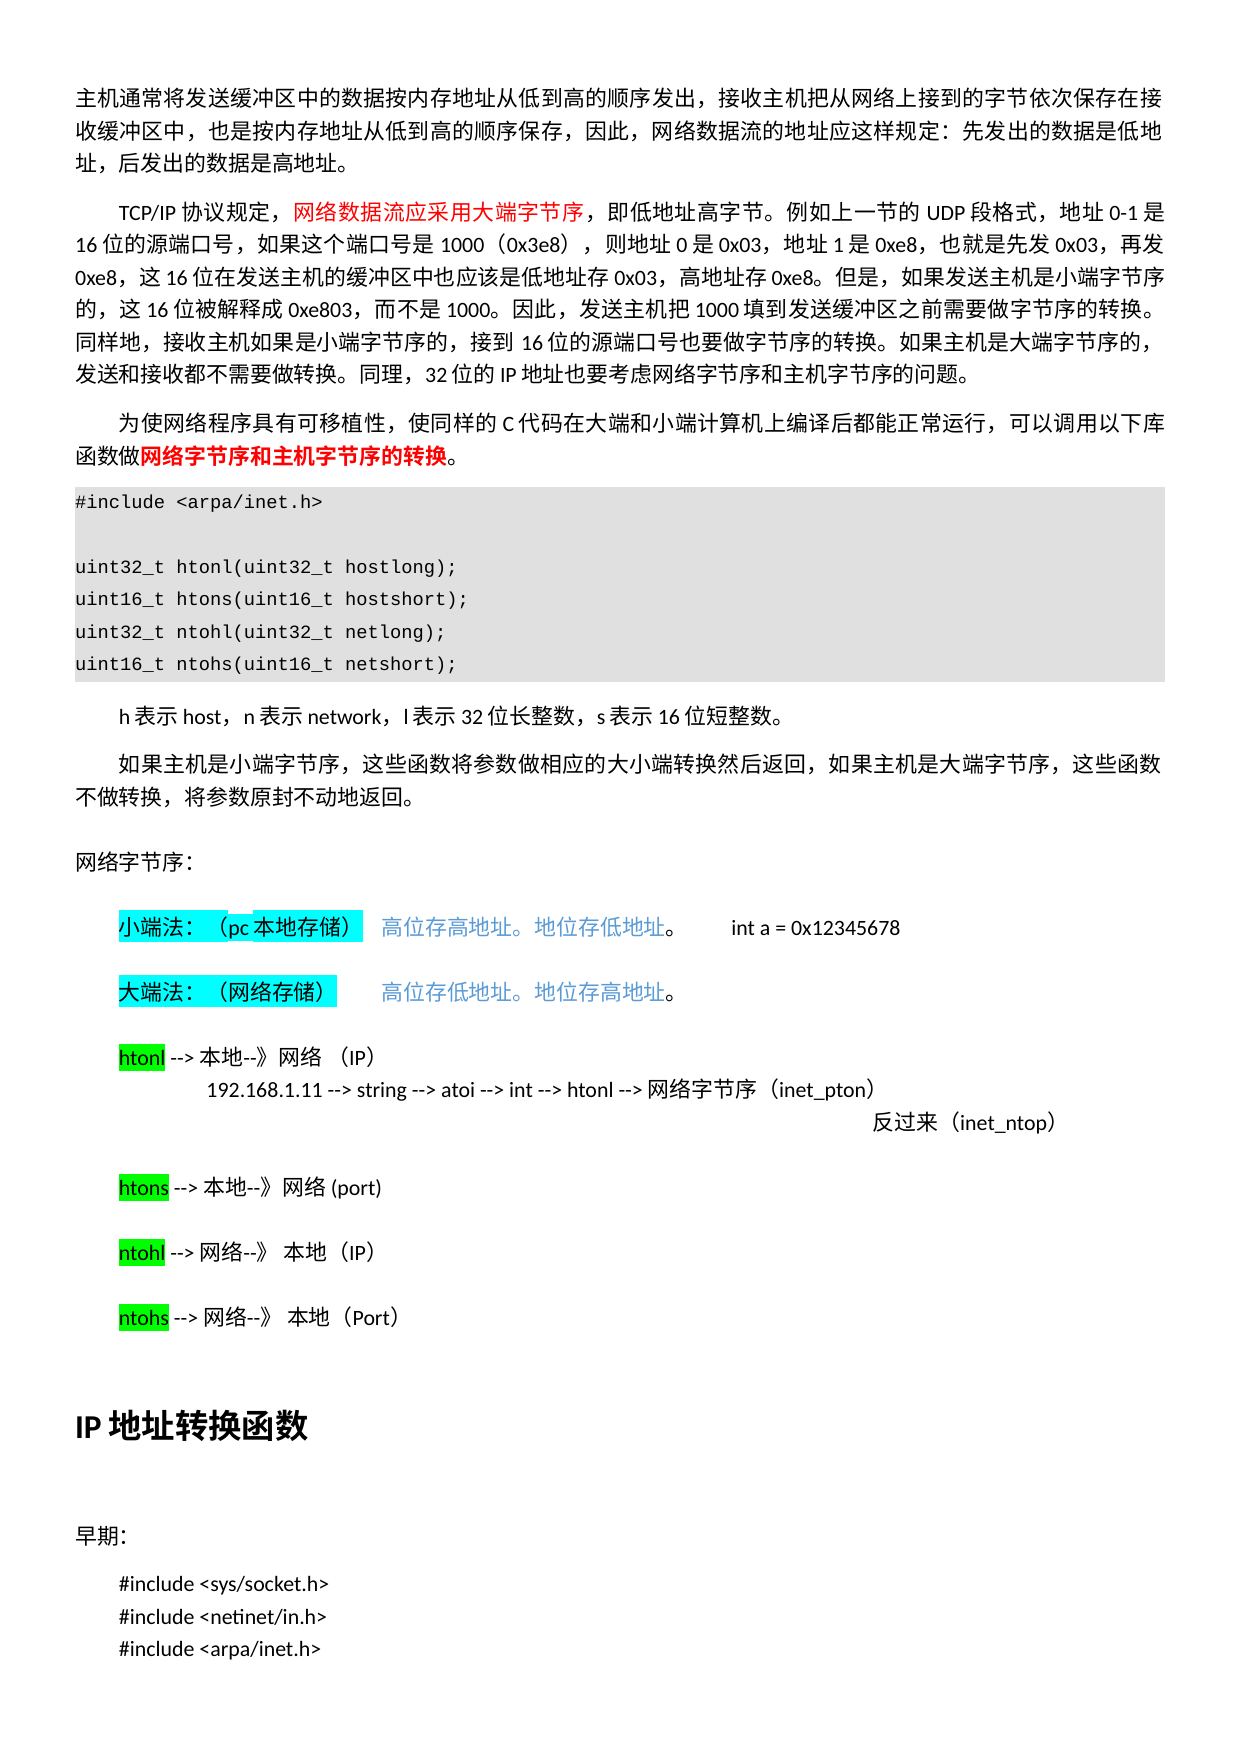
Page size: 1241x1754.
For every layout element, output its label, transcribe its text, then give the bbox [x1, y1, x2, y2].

subtitle IP地址转换函数 [75, 1392, 1165, 1457]
text #include <netinet/in.h> [119, 1600, 1165, 1632]
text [75, 81, 1165, 178]
text 为使网络程序具有可移植性，使同样的C代码在大端和小端计算机上编译后都能正常运行，可以调用以下库函数做网络字节序和主机字节序的转换。 [75, 406, 1165, 471]
text ntohl --> 网络--》 本地（IP） [75, 1234, 1165, 1267]
text 如果主机是小端字节序，这些函数将参数做相应的大小端转换然后返回，如果主机是大端字节序，这些函数不做转换，将参数原封不动地返回。 [75, 747, 1165, 812]
text 小端法：（pc本地存储） 高位存高地址。地位存低地址。 int a = 0x12345678 [75, 909, 1165, 942]
text htonl --> 本地--》网络 （IP） [75, 1039, 1165, 1072]
text 192.168.1.11 --> string --> atoi --> int --> htonl --> 网络字节序（inet_pton） [75, 1072, 1165, 1104]
text #include <sys/socket.h> [119, 1567, 1165, 1600]
text TCP/IP协议规定，网络数据流应采用大端字节序，即低地址高字节。例如上一节的UDP段格式，地址0-1是16位的源端口号，如果这个端口号是1000（0x3e8），则地址0是0x03，地址1是0xe8，也就是先发0x03，再发0xe8，这16位在发送主机的缓冲区中也应该是低地址存0x03，高地址存0xe8。但是，如果发送主机是小端字节序的，这16位被解释成0xe803，而不是1000。因此，发送主机把1000填到发送缓冲区之前需要做字节序的转换。同样地，接收主机如果是小端字节序的，接到16位的源端口号也要做字节序的转换。如果主机是大端字节序的，发送和接收都不需要做转换。同理，32位的IP地址也要考虑网络字节序和主机字节序的问题。 [75, 194, 1165, 389]
text htons --> 本地--》网络 (port) [75, 1169, 1165, 1202]
text 网络字节序： [75, 844, 1165, 877]
text 大端法：（网络存储） 高位存低地址。地位存高地址。 [75, 974, 1165, 1007]
text 反过来（inet_ntop） [75, 1104, 1165, 1137]
text uint16_t htons(uint16_t hostshort); [75, 584, 1165, 617]
text #include <arpa/inet.h> [75, 487, 1165, 519]
text uint32_t htonl(uint32_t hostlong); [75, 552, 1165, 584]
text uint16_t ntohs(uint16_t netshort); [75, 649, 1165, 682]
text ntohs --> 网络--》 本地（Port） [75, 1299, 1165, 1332]
text #include <arpa/inet.h> [119, 1632, 1165, 1665]
text 早期： [75, 1519, 1165, 1551]
text uint32_t ntohl(uint32_t netlong); [75, 617, 1165, 649]
text h表示host，n表示network，l表示32位长整数，s表示16位短整数。 [75, 698, 1165, 731]
